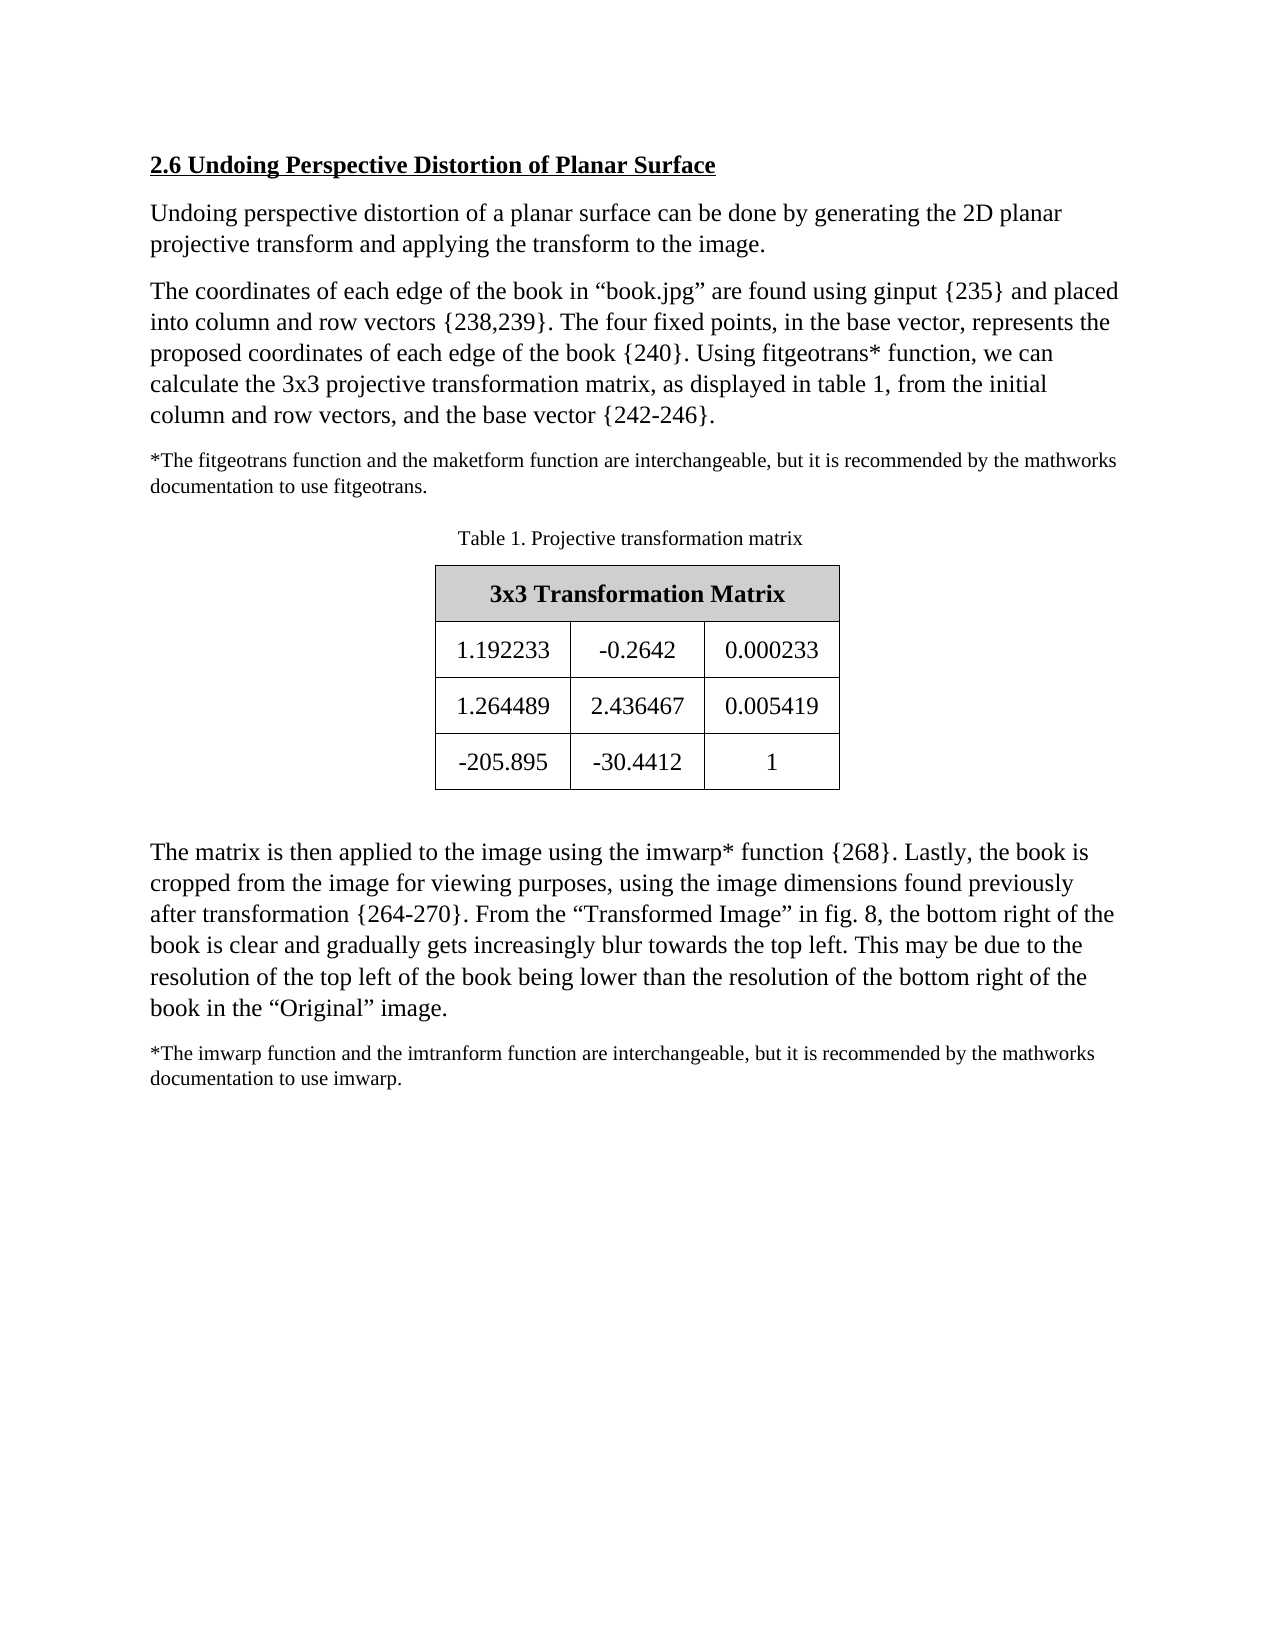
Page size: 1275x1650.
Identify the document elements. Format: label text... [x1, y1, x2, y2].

text 2.6 Undoing Perspective Distortion of Planar Surface [150, 150, 1125, 179]
table_cell 1 [705, 734, 839, 789]
text The coordinates of each edge of the book in “book.jpg” are found using ginput {235} and placed into column and row vectors {238,239}. The four fixed points, in the base vector, represents the proposed coordinates of each edge of the book {240}. Using fitgeotrans* function, we can calculate the 3x3 projective transformation matrix, as displayed in table 1, from the initial column and row vectors, and the base vector {242-246}. [150, 276, 1125, 429]
text *The imwarp function and the imtranform function are interchangeable, but it is recommended by the mathworks documentation to use imwarp. [150, 1040, 1125, 1090]
table_cell 2.436467 [571, 678, 704, 733]
text The matrix is then applied to the image using the imwarp* function {268}. Lastly, the book is cropped from the image for viewing purposes, using the image dimensions found previously after transformation {264-270}. From the “Transformed Image” in fig. 8, the bottom right of the book is clear and gradually gets increasingly blur towards the top left. This may be due to the resolution of the top left of the book being lower than the resolution of the bottom right of the book in the “Original” image. [150, 837, 1125, 1021]
table_cell -205.895 [436, 734, 570, 789]
table_cell 0.005419 [705, 678, 839, 733]
text Undoing perspective distortion of a planar surface can be done by generating the 2D planar projective transform and applying the transform to the image. [150, 198, 1125, 257]
table_cell -30.4412 [571, 734, 704, 789]
table_cell -0.2642 [571, 622, 704, 677]
table_cell 1.192233 [436, 622, 570, 677]
table_header 3x3 Transformation Matrix [436, 566, 839, 621]
table_cell 0.000233 [705, 622, 839, 677]
table_cell 1.264489 [436, 678, 570, 733]
text *The fitgeotrans function and the maketform function are interchangeable, but it is recommended by the mathworks documentation to use fitgeotrans. [150, 448, 1125, 498]
